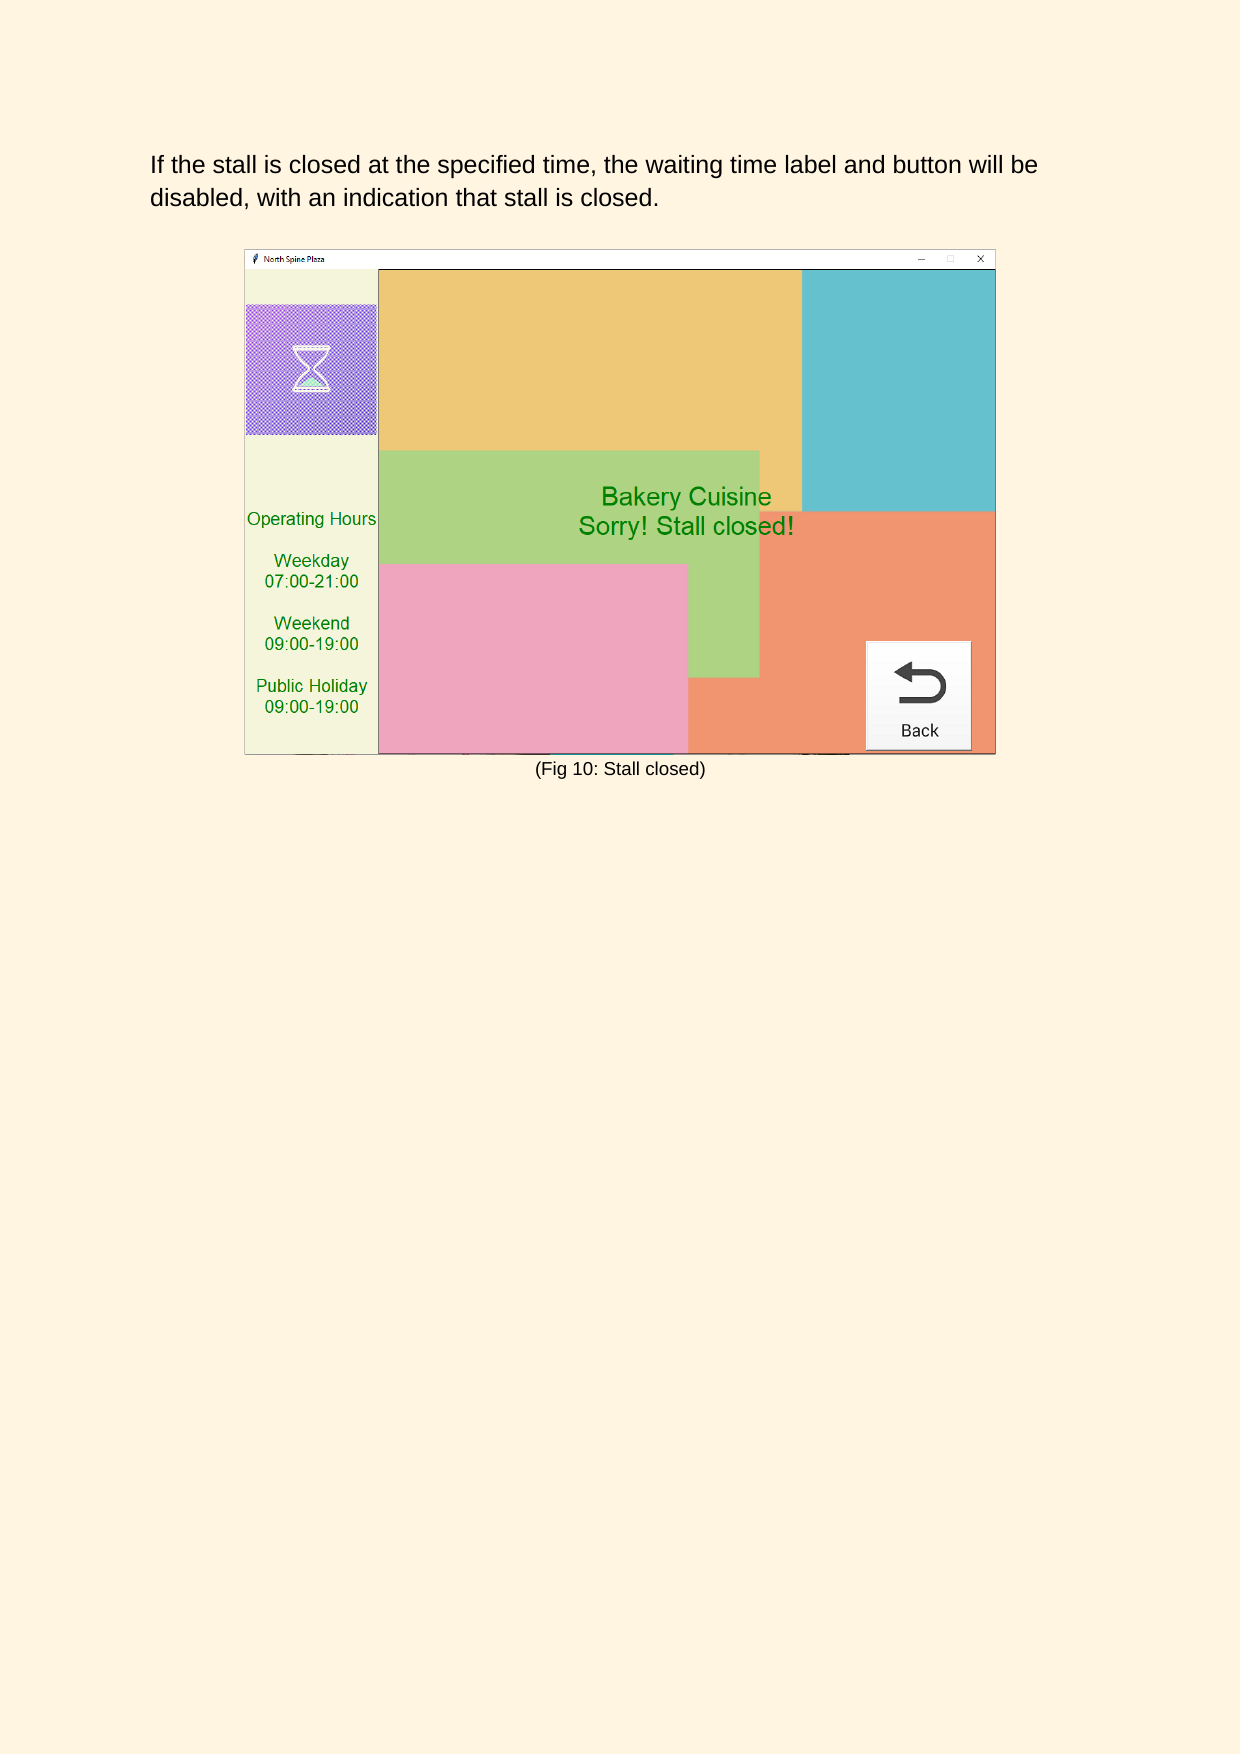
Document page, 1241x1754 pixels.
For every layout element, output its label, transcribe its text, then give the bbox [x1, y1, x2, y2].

picture [244, 249, 996, 755]
text If the stall is closed at the specified time, the waiting time label and button will be disabled, with an indication that stall is closed. [150, 150, 1090, 212]
text (Fig 10: Stall closed) [150, 758, 1090, 780]
